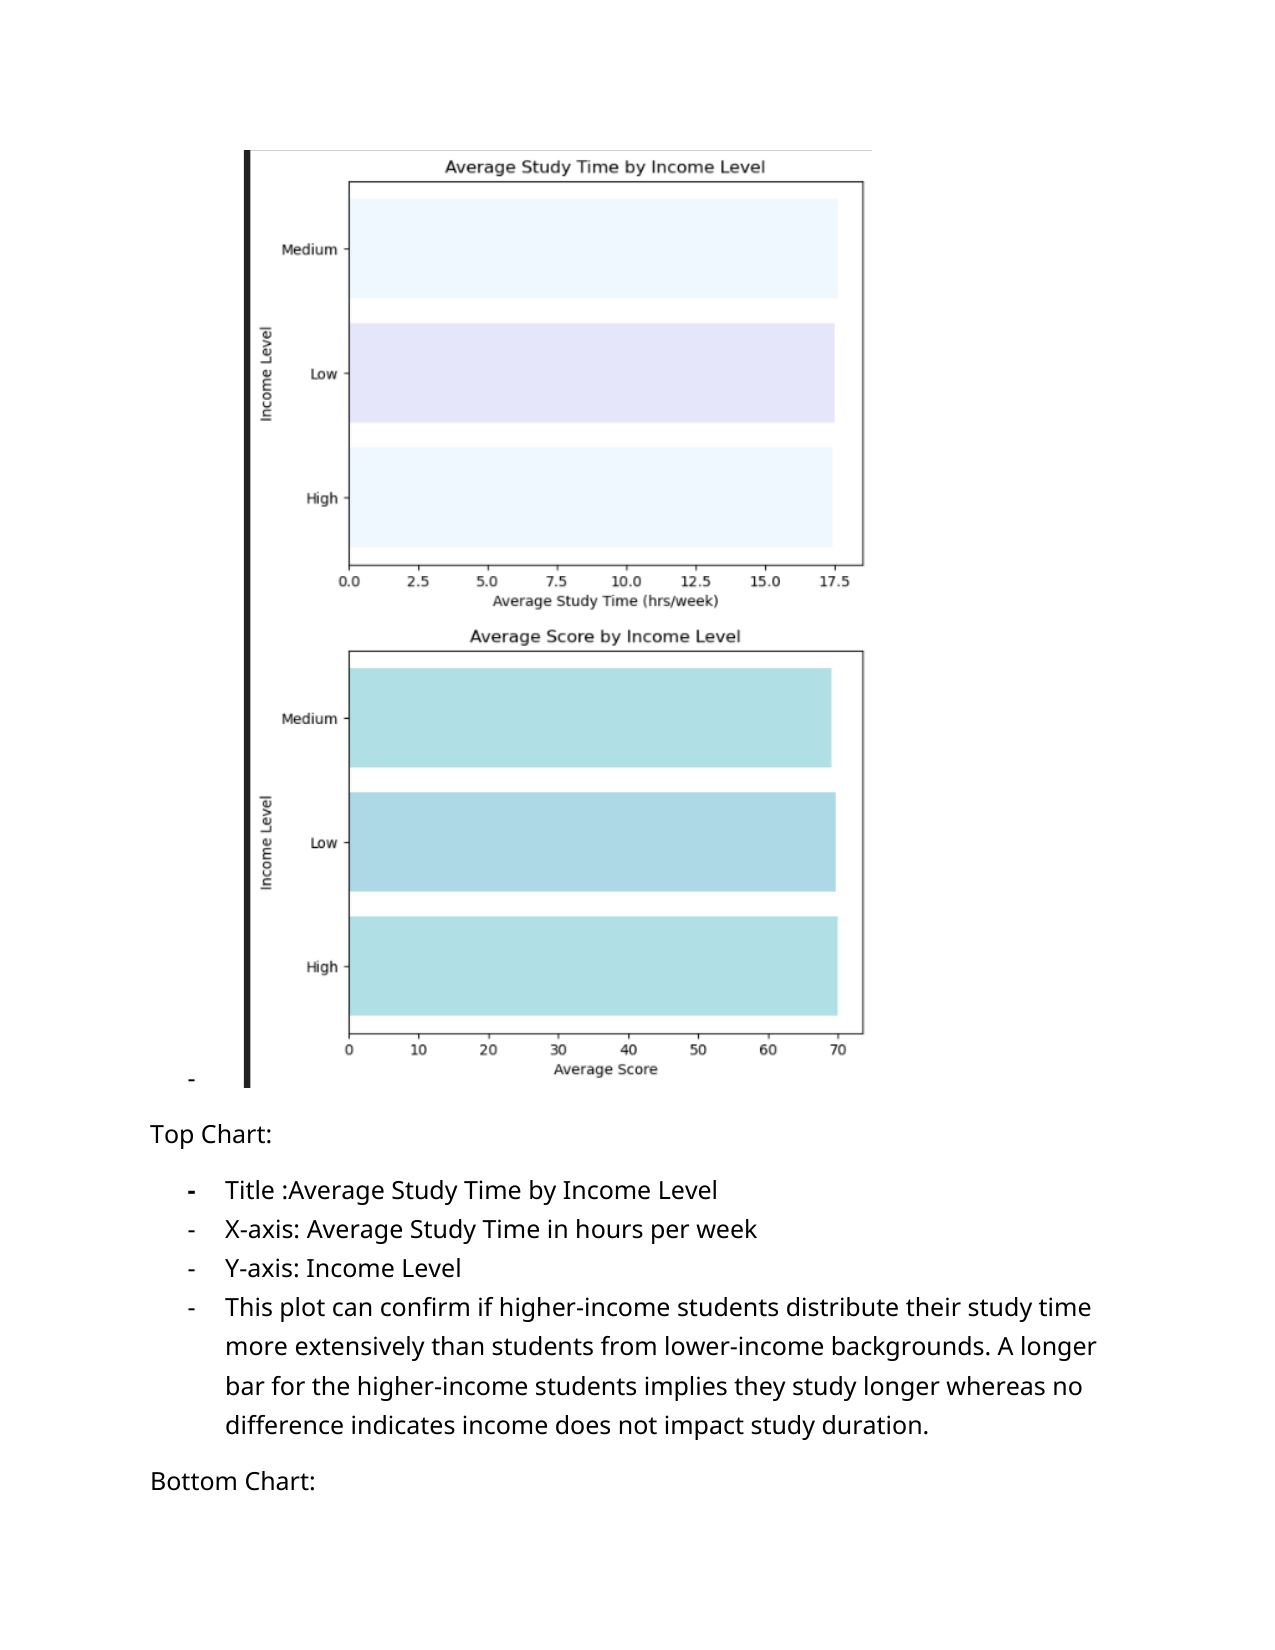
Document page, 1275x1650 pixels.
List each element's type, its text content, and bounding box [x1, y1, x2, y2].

list X-axis: Average Study Time in hours per week [187, 1212, 1125, 1246]
text Top Chart: [150, 1117, 1125, 1151]
list Y-axis: Income Level [187, 1251, 1125, 1285]
text Bottom Chart: [150, 1463, 1125, 1497]
list This plot can confirm if higher-income students distribute their study time more extensively than students from lower-income backgrounds. A longer bar for the higher-income students implies they study longer whereas no difference indicates income does not impact study duration. [187, 1290, 1125, 1441]
list Title :Average Study Time by Income Level [187, 1172, 1125, 1206]
